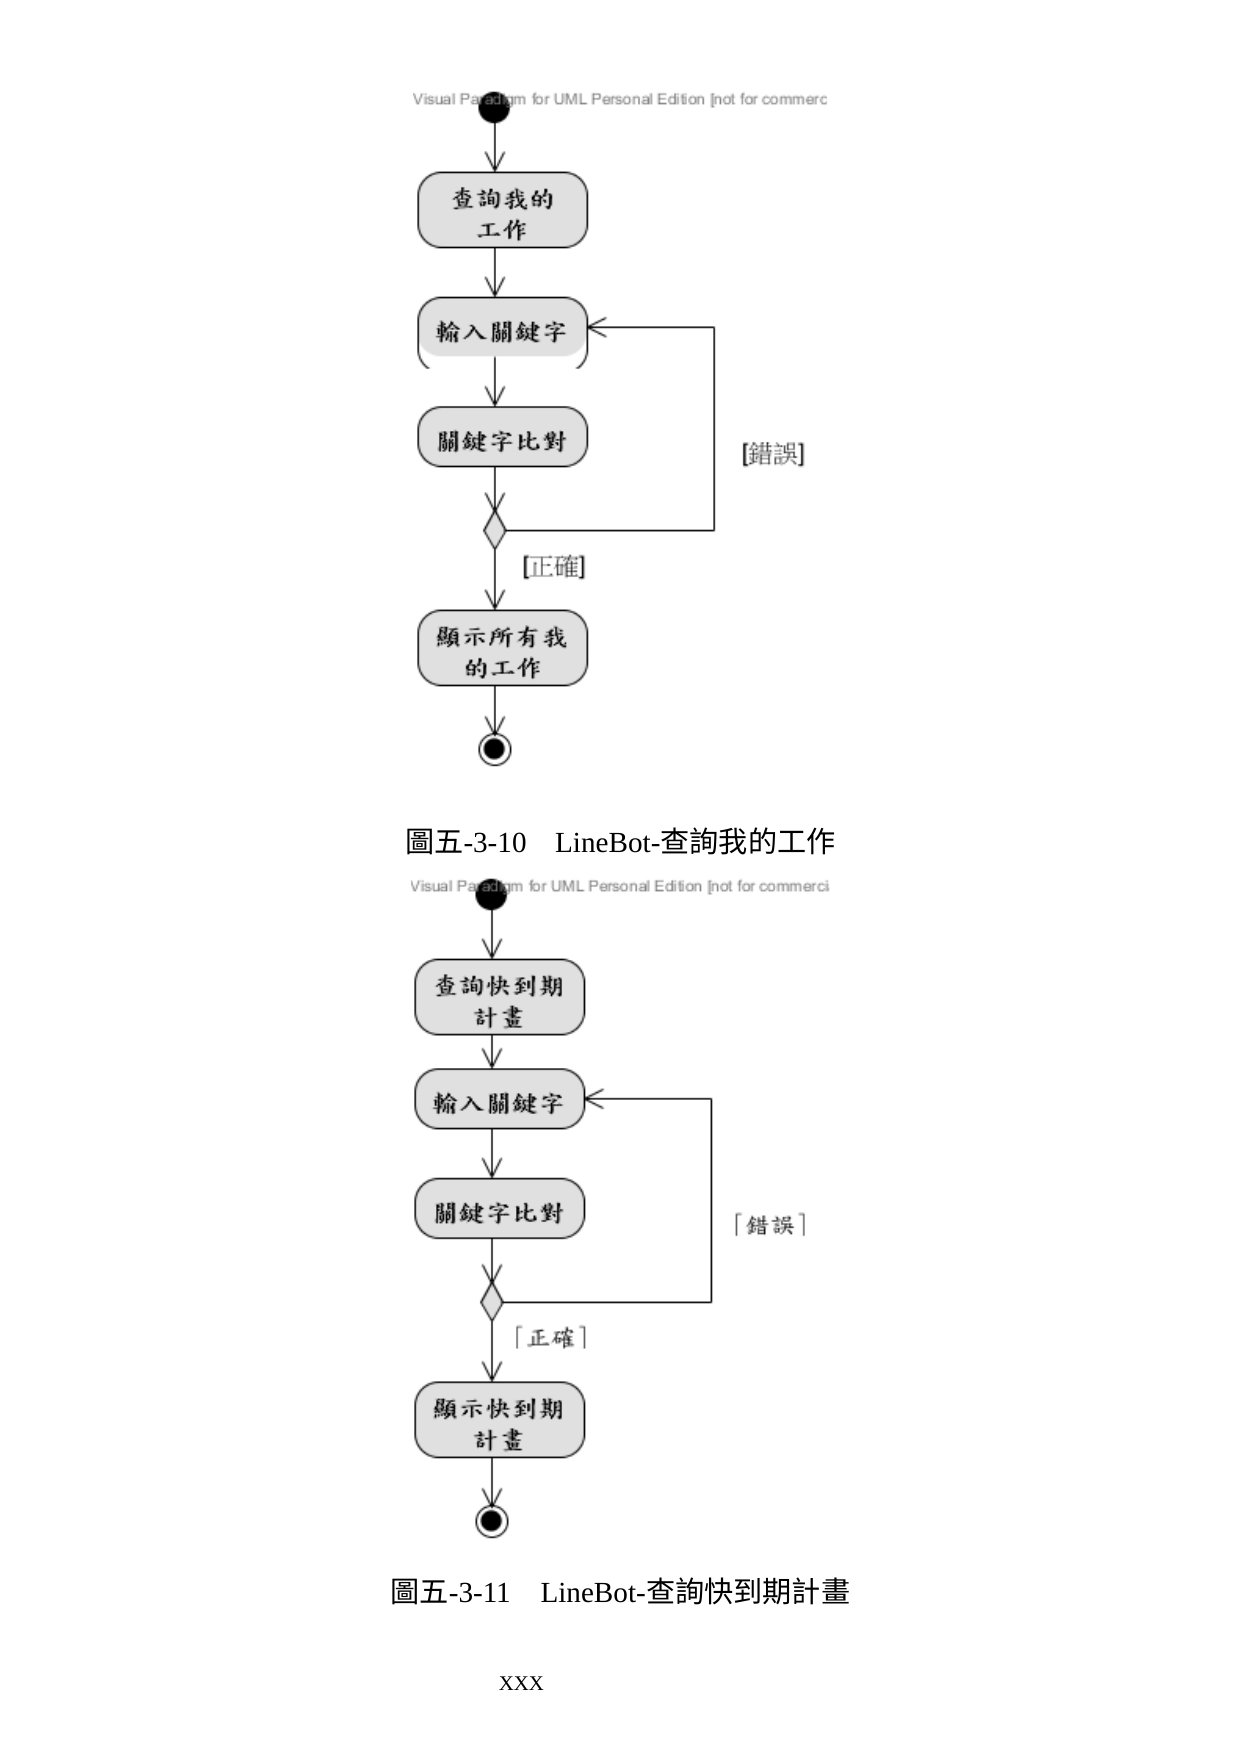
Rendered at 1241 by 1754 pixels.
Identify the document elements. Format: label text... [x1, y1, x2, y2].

picture [410, 877, 830, 1543]
text LineBot-查詢快到期計畫 [89, 1552, 1152, 1627]
text LineBot-查詢我的工作 [89, 802, 1152, 877]
picture [413, 89, 828, 771]
